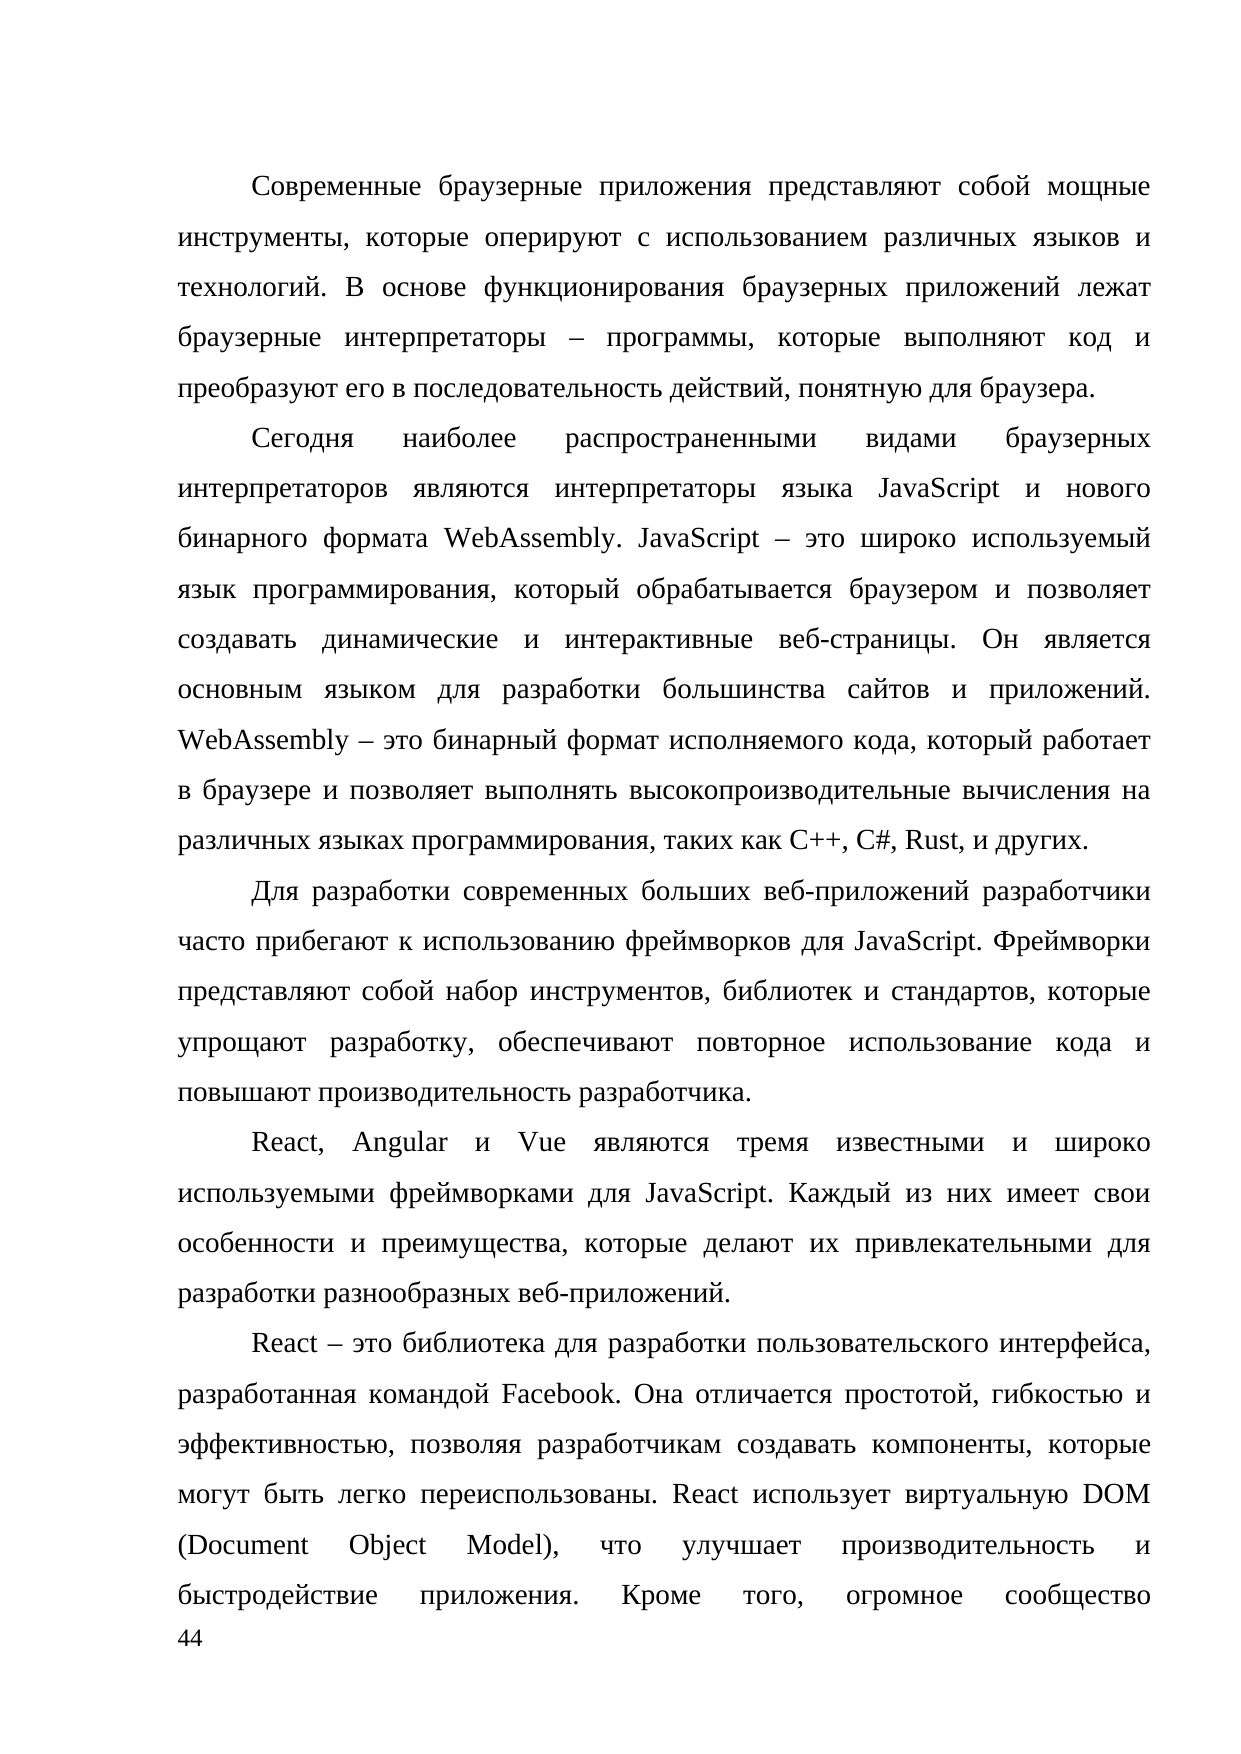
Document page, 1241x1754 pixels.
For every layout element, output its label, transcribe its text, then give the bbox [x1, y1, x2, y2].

text Современные браузерные приложения представляют собой мощные инструменты, которые оперируют с использованием различных языков и технологий. В основе функционирования браузерных приложений лежат браузерные интерпретаторы – программы, которые выполняют код и преобразуют его в последовательность действий, понятную для браузера. [177, 168, 1152, 403]
text Для разработки современных больших веб-приложений разработчики часто прибегают к использованию фреймворков для JavaScript. Фреймворки представляют собой набор инструментов, библиотек и стандартов, которые упрощают разработку, обеспечивают повторное использование кода и повышают производительность разработчика. [177, 873, 1152, 1108]
list React, Angular и Vue являются тремя известными и широко используемыми фреймворками для JavaScript. Каждый из них имеет свои особенности и преимущества, которые делают их привлекательными для разработки разнообразных веб-приложений. [177, 1124, 1152, 1309]
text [177, 1326, 1152, 1611]
text Сегодня наиболее распространенными видами браузерных интерпретаторов являются интерпретаторы языка JavaScript и нового бинарного формата WebAssembly. JavaScript – это широко используемый язык программирования, который обрабатывается браузером и позволяет создавать динамические и интерактивные веб-страницы. Он является основным языком для разработки большинства сайтов и приложений. WebAssembly – это бинарный формат исполняемого кода, который работает в браузере и позволяет выполнять высокопроизводительные вычисления на различных языках программирования, таких как C++, C#, Rust, и других. [177, 420, 1152, 856]
